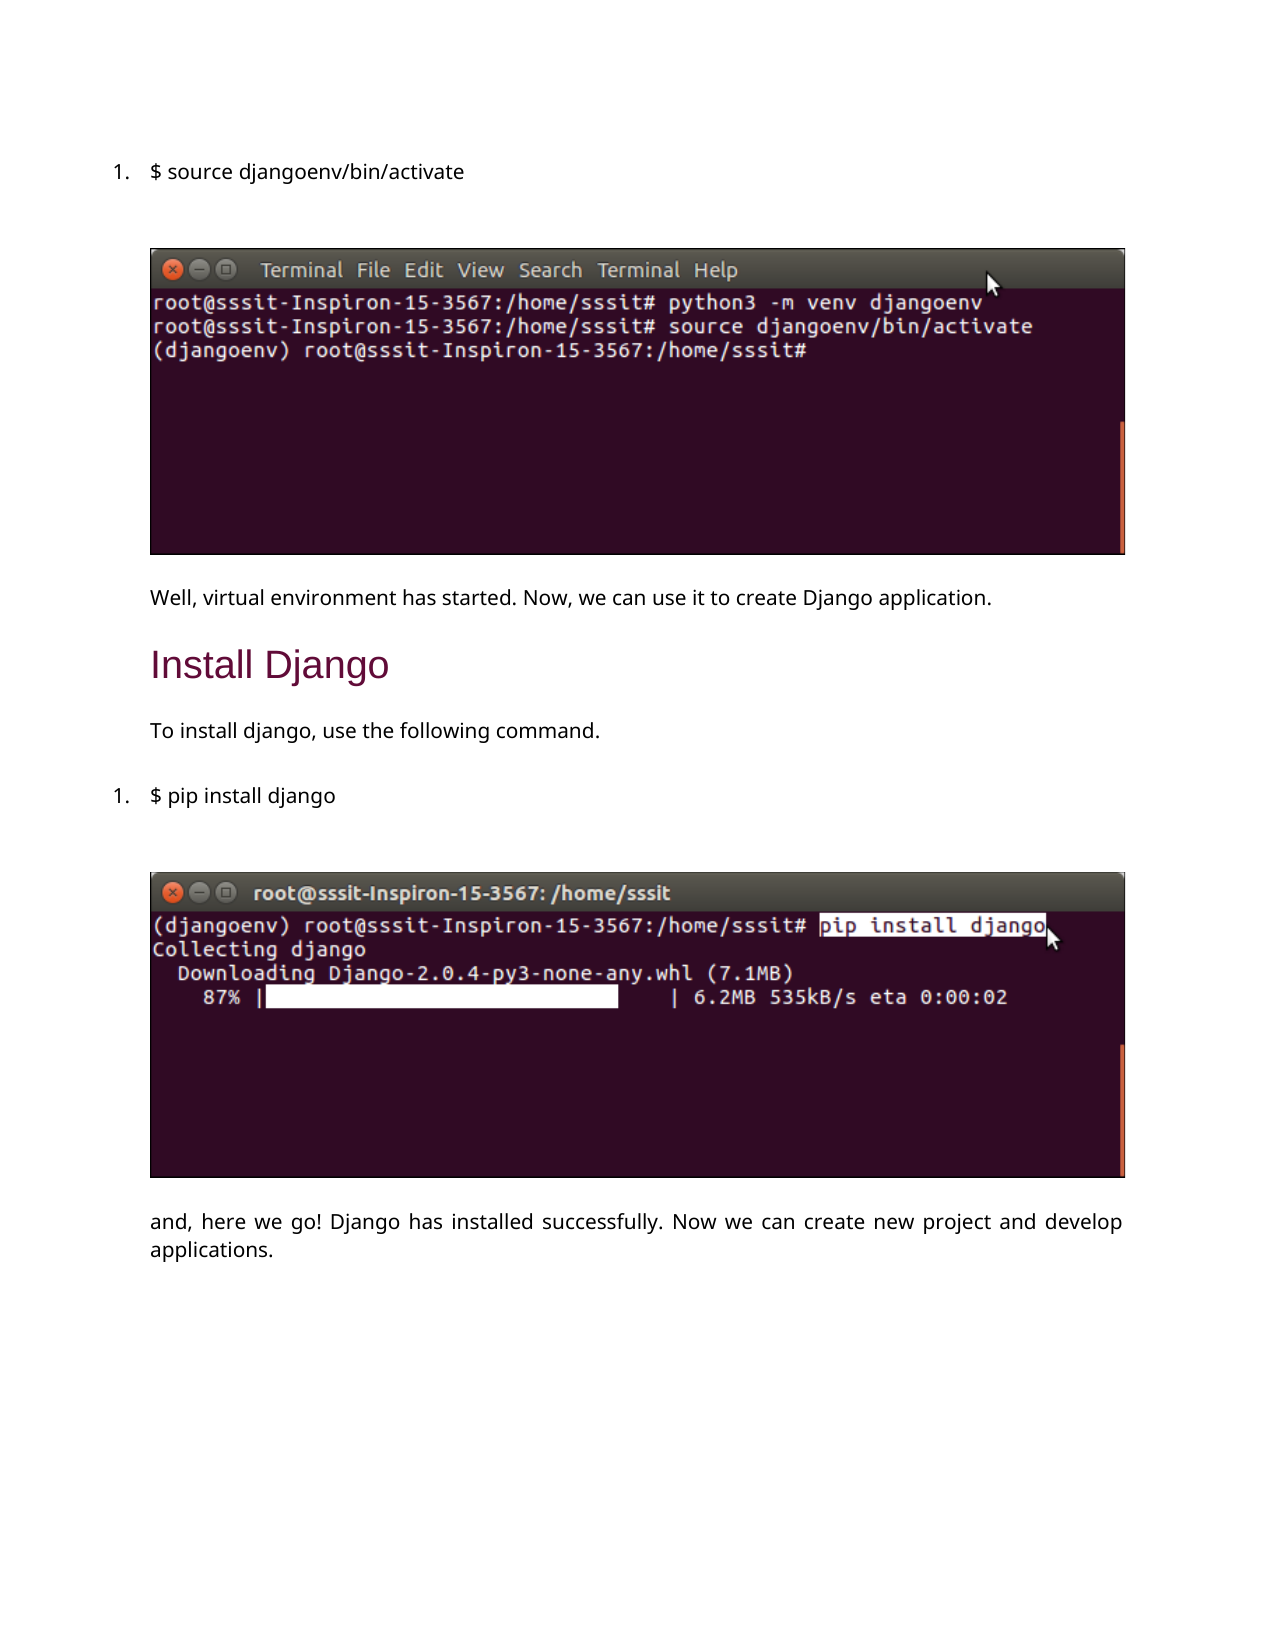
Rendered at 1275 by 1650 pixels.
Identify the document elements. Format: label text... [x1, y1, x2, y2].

picture [150, 872, 1125, 1178]
text Well, virtual environment has started. Now, we can use it to create Django application. [150, 583, 1125, 612]
text To install django, use the following command. [150, 716, 1125, 744]
text and, here we go! Django has installed successfully. Now we can create new project and develop applications. [150, 1207, 1125, 1264]
list $ pip install django [112, 773, 1125, 809]
picture [150, 248, 1125, 555]
text Install Django [150, 641, 1125, 687]
list $ source djangoenv/bin/activate [112, 150, 1125, 186]
